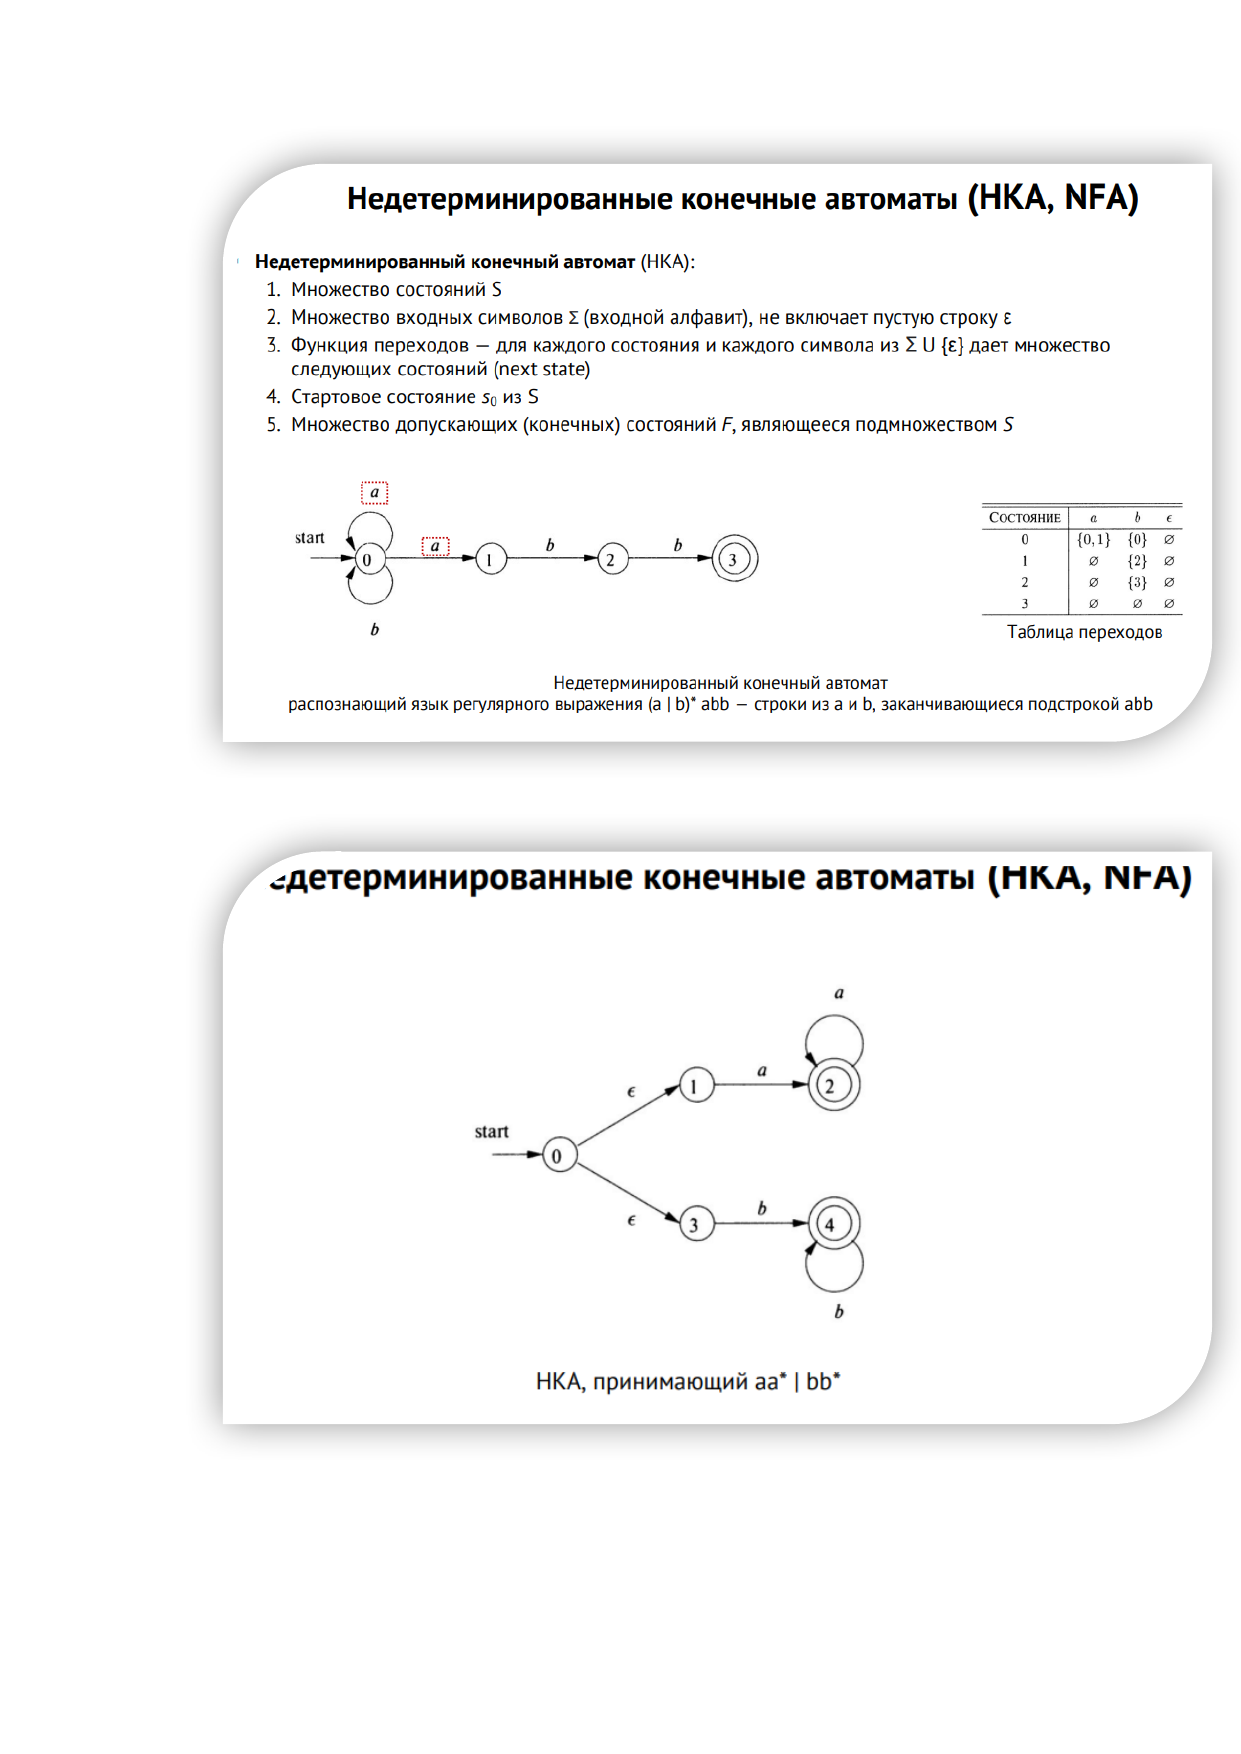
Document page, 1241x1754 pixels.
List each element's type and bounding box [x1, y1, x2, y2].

picture [238, 867, 1197, 1409]
picture [238, 179, 1197, 727]
